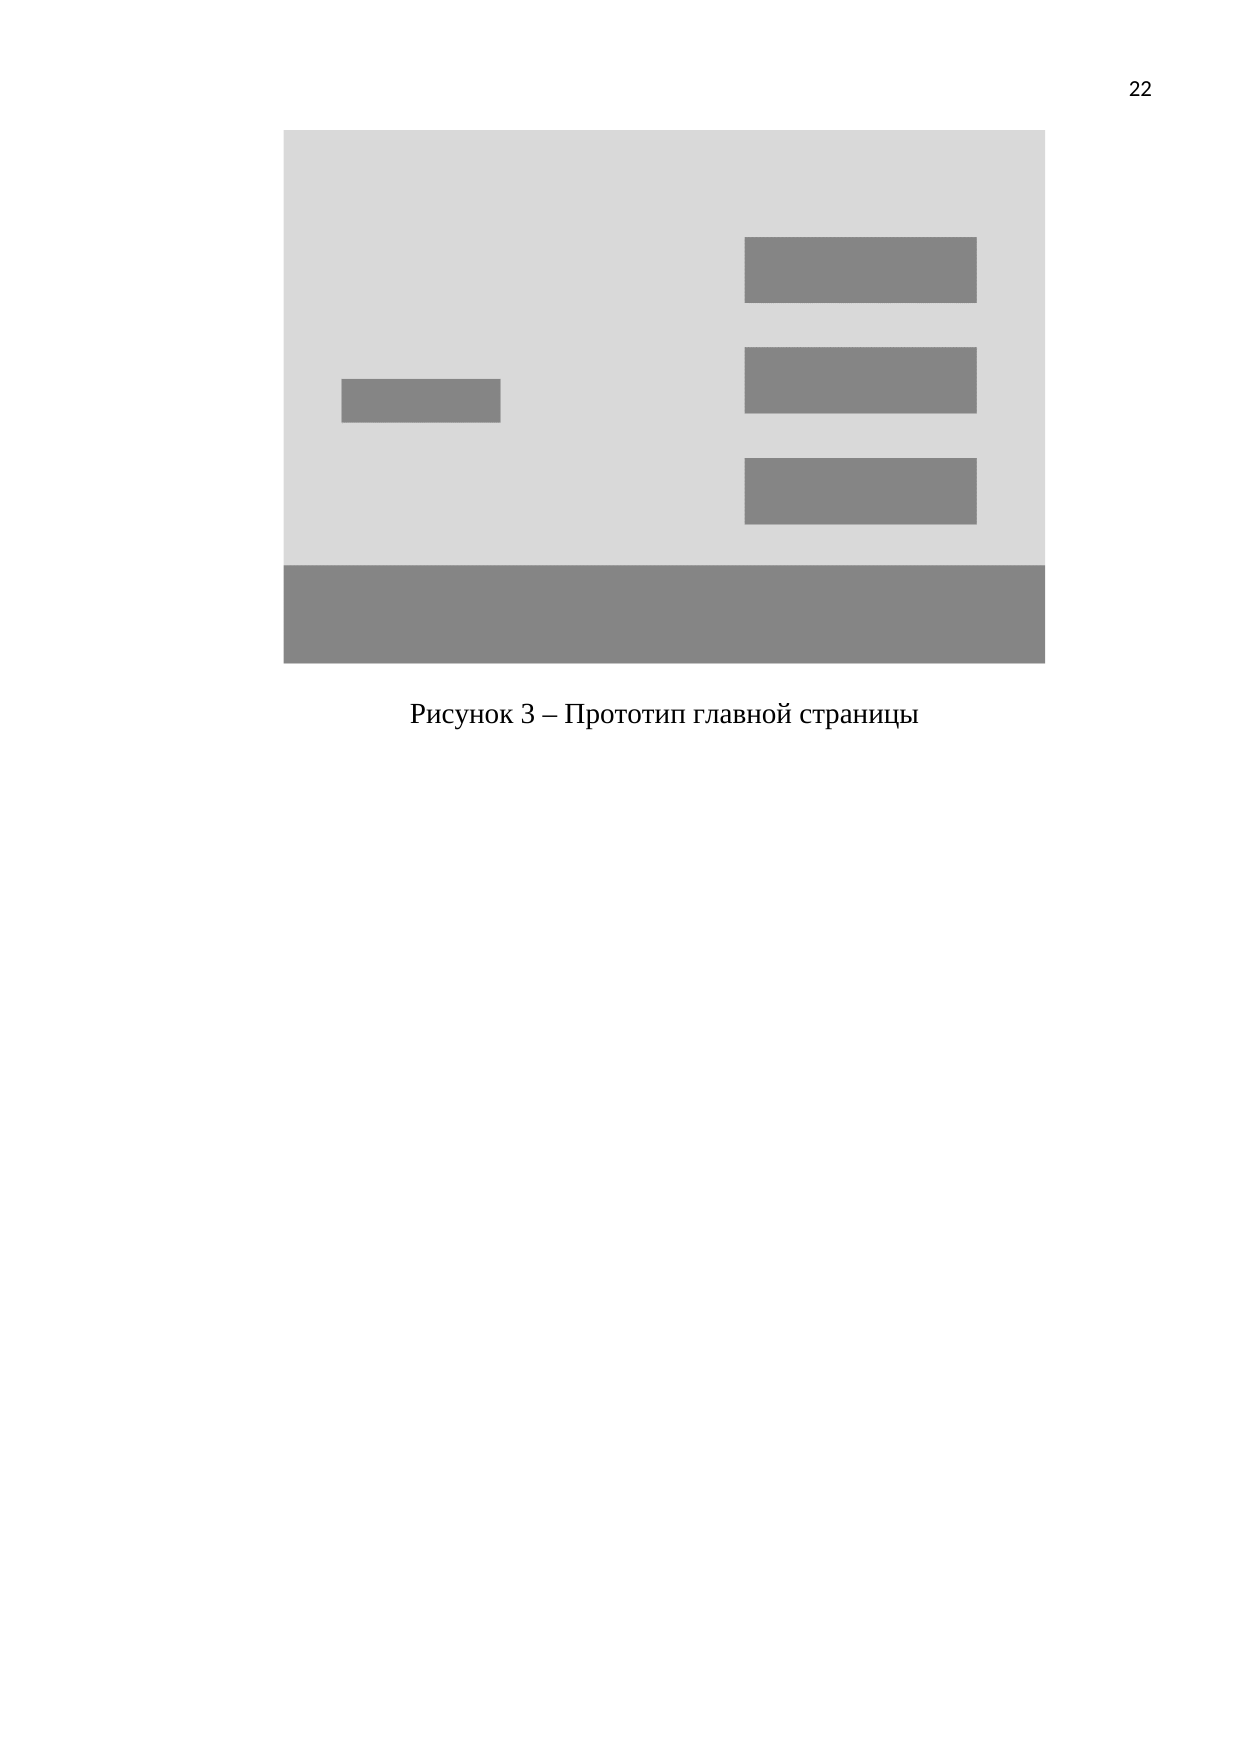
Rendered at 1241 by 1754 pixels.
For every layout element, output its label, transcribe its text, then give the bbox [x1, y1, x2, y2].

picture [283, 130, 1046, 672]
text Рисунок 3 – Прототип главной страницы [177, 697, 1152, 730]
